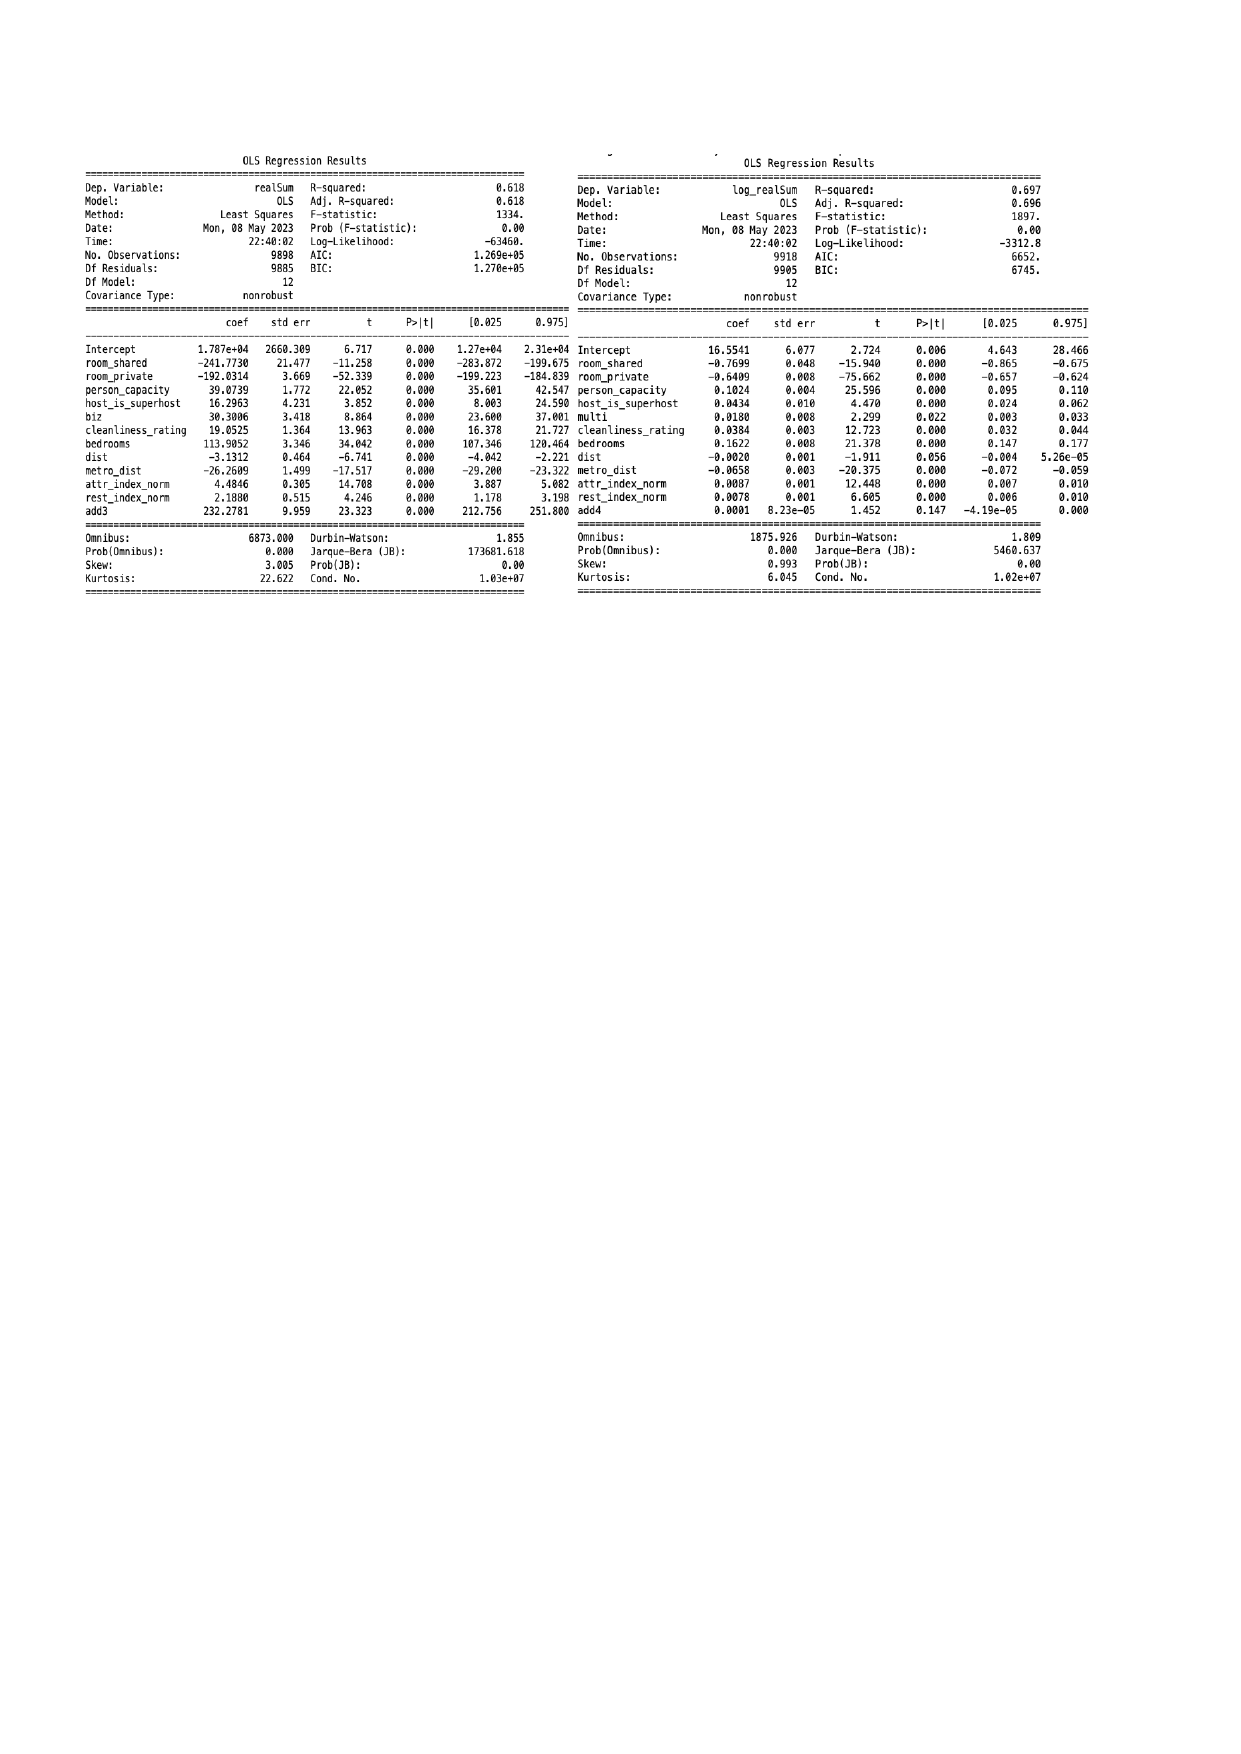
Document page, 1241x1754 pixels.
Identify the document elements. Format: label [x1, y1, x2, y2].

picture [80, 150, 1091, 597]
